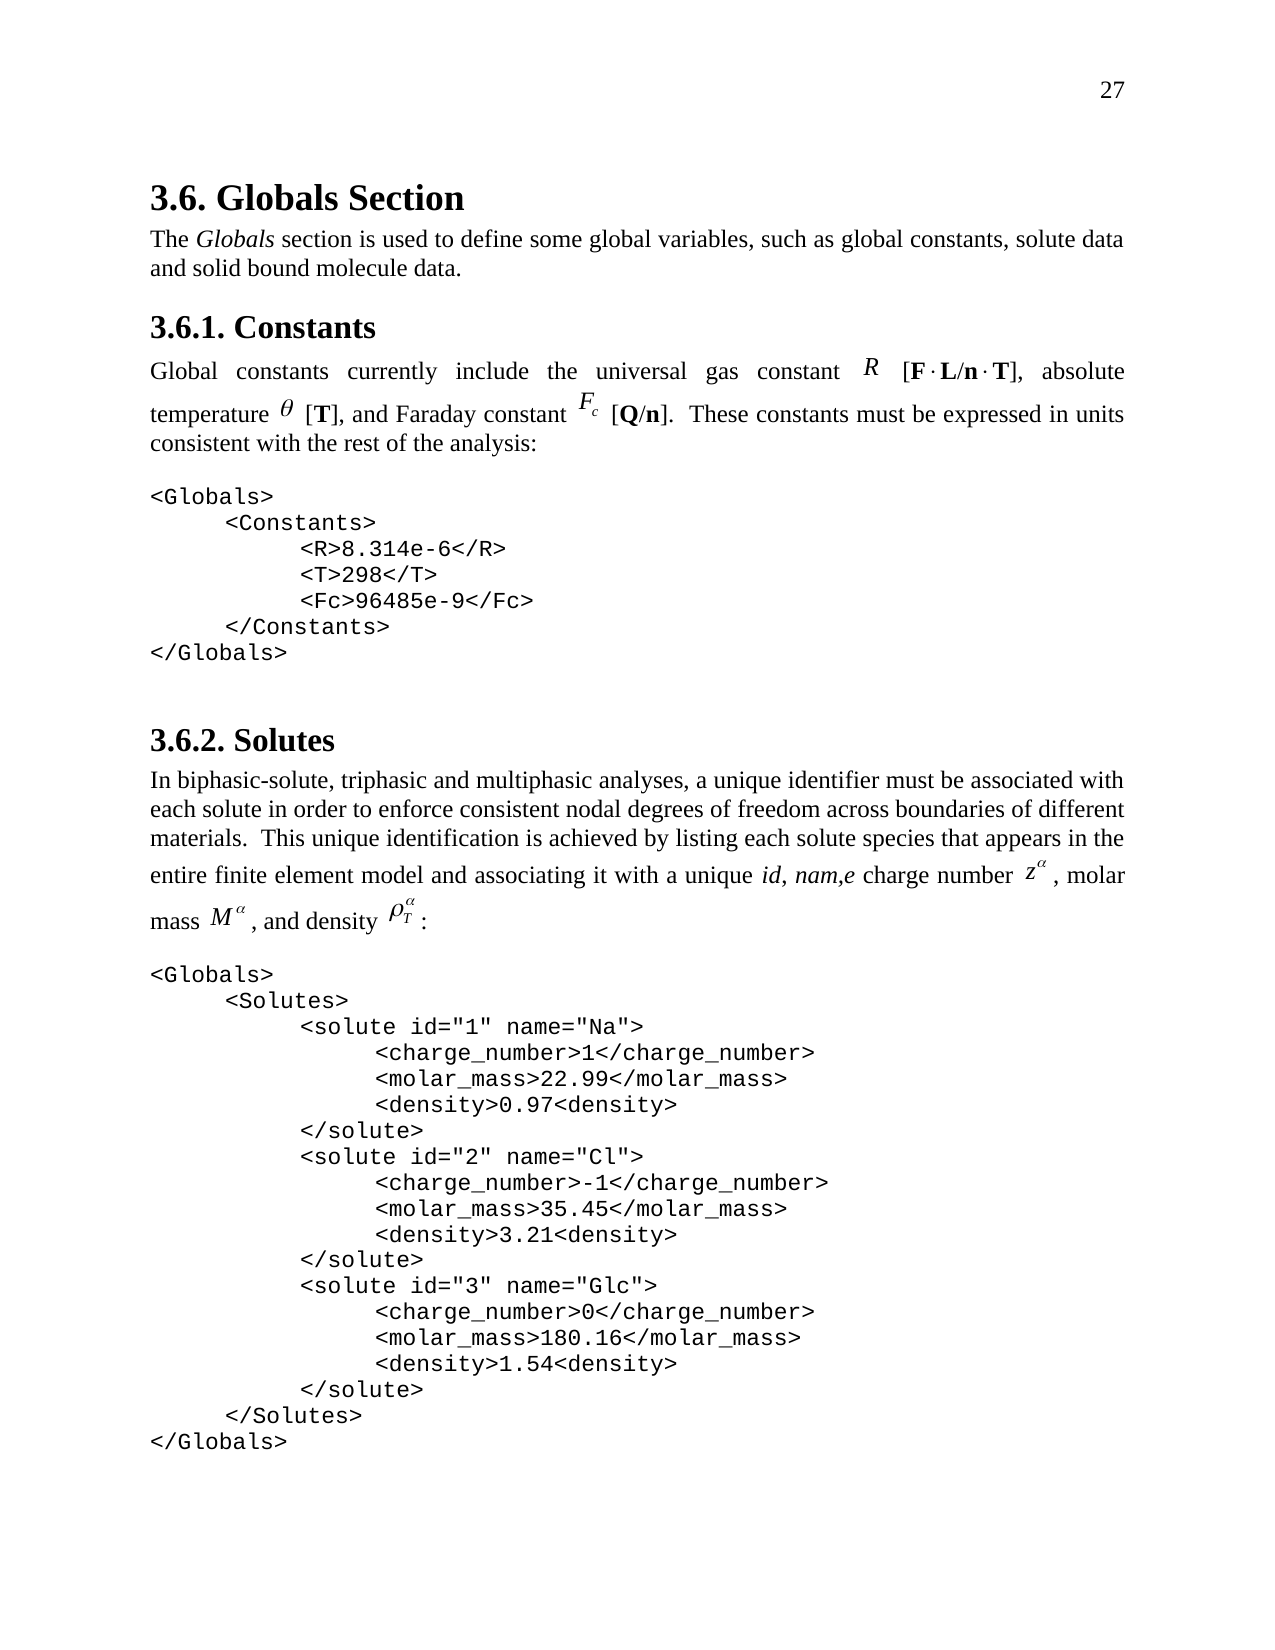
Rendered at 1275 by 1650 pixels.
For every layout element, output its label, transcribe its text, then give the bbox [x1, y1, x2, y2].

text <density>3.21<density> [150, 1223, 1125, 1249]
text In biphasic-solute, triphasic and multiphasic analyses, a unique identifier must be associated with each solute in order to enforce consistent nodal degrees of freedom across boundaries of different materials. This unique identification is achieved by listing each solute species that appears in the entire finite element model and associating it with a unique id, nam,e charge number , molar mass , and density : [150, 765, 1125, 935]
text </Solutes> [150, 1404, 1125, 1430]
text </Constants> [150, 615, 1125, 641]
text <solute id="1" name="Na"> [150, 1015, 1125, 1041]
text <Solutes> [150, 989, 1125, 1015]
subtitle Globals Section [150, 175, 1125, 218]
text <density>0.97<density> [150, 1093, 1125, 1119]
text <Fc>96485e-9</Fc> [150, 589, 1125, 615]
text <solute id="2" name="Cl"> [150, 1145, 1125, 1171]
text </solute> [150, 1249, 1125, 1275]
subtitle Constants [150, 307, 1125, 345]
text The Globals section is used to define some global variables, such as global constants, solute data and solid bound molecule data. [150, 224, 1125, 282]
text Global constants currently include the universal gas constant [FL/nT], absolute temperature [T], and Faraday constant [Q/n]. These constants must be expressed in units consistent with the rest of the analysis: [150, 351, 1125, 457]
text <charge_number>1</charge_number> [150, 1041, 1125, 1067]
text <density>1.54<density> [150, 1353, 1125, 1378]
text <charge_number>-1</charge_number> [150, 1171, 1125, 1197]
text </solute> [150, 1119, 1125, 1145]
text <Globals> [150, 485, 1125, 511]
text <molar_mass>22.99</molar_mass> [150, 1067, 1125, 1093]
text <molar_mass>35.45</molar_mass> [150, 1197, 1125, 1223]
text <molar_mass>180.16</molar_mass> [150, 1327, 1125, 1353]
text </solute> [150, 1378, 1125, 1404]
subtitle Solutes [150, 721, 1125, 759]
text <T>298</T> [150, 563, 1125, 589]
text <solute id="3" name="Glc"> [150, 1275, 1125, 1301]
text <charge_number>0</charge_number> [150, 1301, 1125, 1327]
text <Constants> [150, 511, 1125, 537]
text <Globals> [150, 963, 1125, 989]
text </Globals> [150, 1430, 1125, 1456]
text <R>8.314e-6</R> [150, 537, 1125, 563]
text </Globals> [150, 641, 1125, 667]
